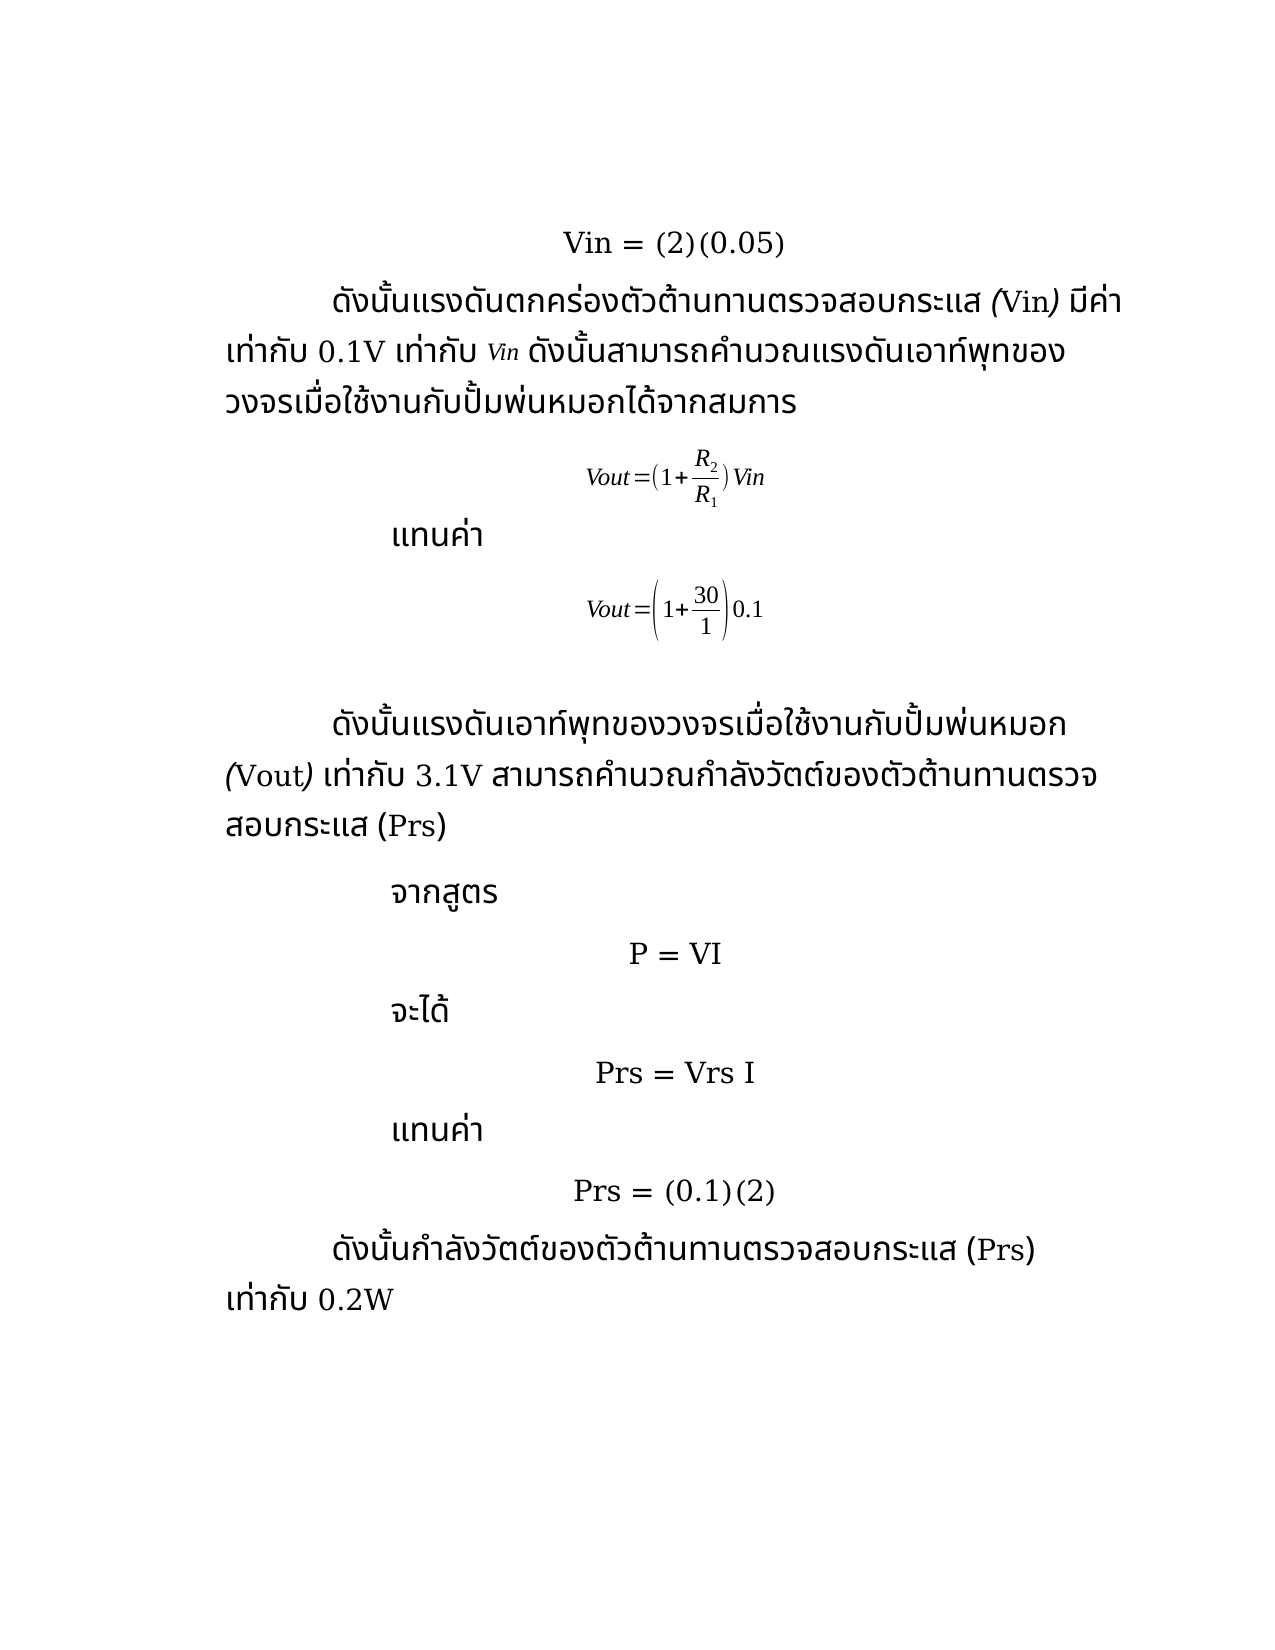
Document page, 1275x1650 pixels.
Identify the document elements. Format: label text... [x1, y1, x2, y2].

text จะได้ [225, 987, 1125, 1037]
text แทนค่า [225, 511, 1125, 562]
text ดังนั้นแรงดันตกคร่องตัวต้านทานตรวจสอบกระแส (Vin) มีค่าเท่ากับ 0.1V เท่ากับ ดังนั้นสามารถคำนวณแรงดันเอาท์พุทของวงจรเมื่อใช้งานกับปั้มพ่นหมอกได้จากสมการ [225, 277, 1125, 428]
text Vin = (2)(0.05) [225, 225, 1125, 260]
text Prs = (0.1)(2) [225, 1173, 1125, 1208]
text Prs = Vrs I [225, 1054, 1125, 1089]
text แทนค่า [225, 1106, 1125, 1156]
text P = VI [225, 935, 1125, 970]
text ดังนั้นแรงดันเอาท์พุทของวงจรเมื่อใช้งานกับปั้มพ่นหมอก (Vout) เท่ากับ 3.1V สามารถคำนวณกำลังวัตต์ของตัวต้านทานตรวจสอบกระแส (Prs) [225, 700, 1125, 852]
text จากสูตร [225, 868, 1125, 919]
text ดังนั้นกำลังวัตต์ของตัวต้านทานตรวจสอบกระแส (Prs) เท่ากับ 0.2W [225, 1224, 1125, 1326]
